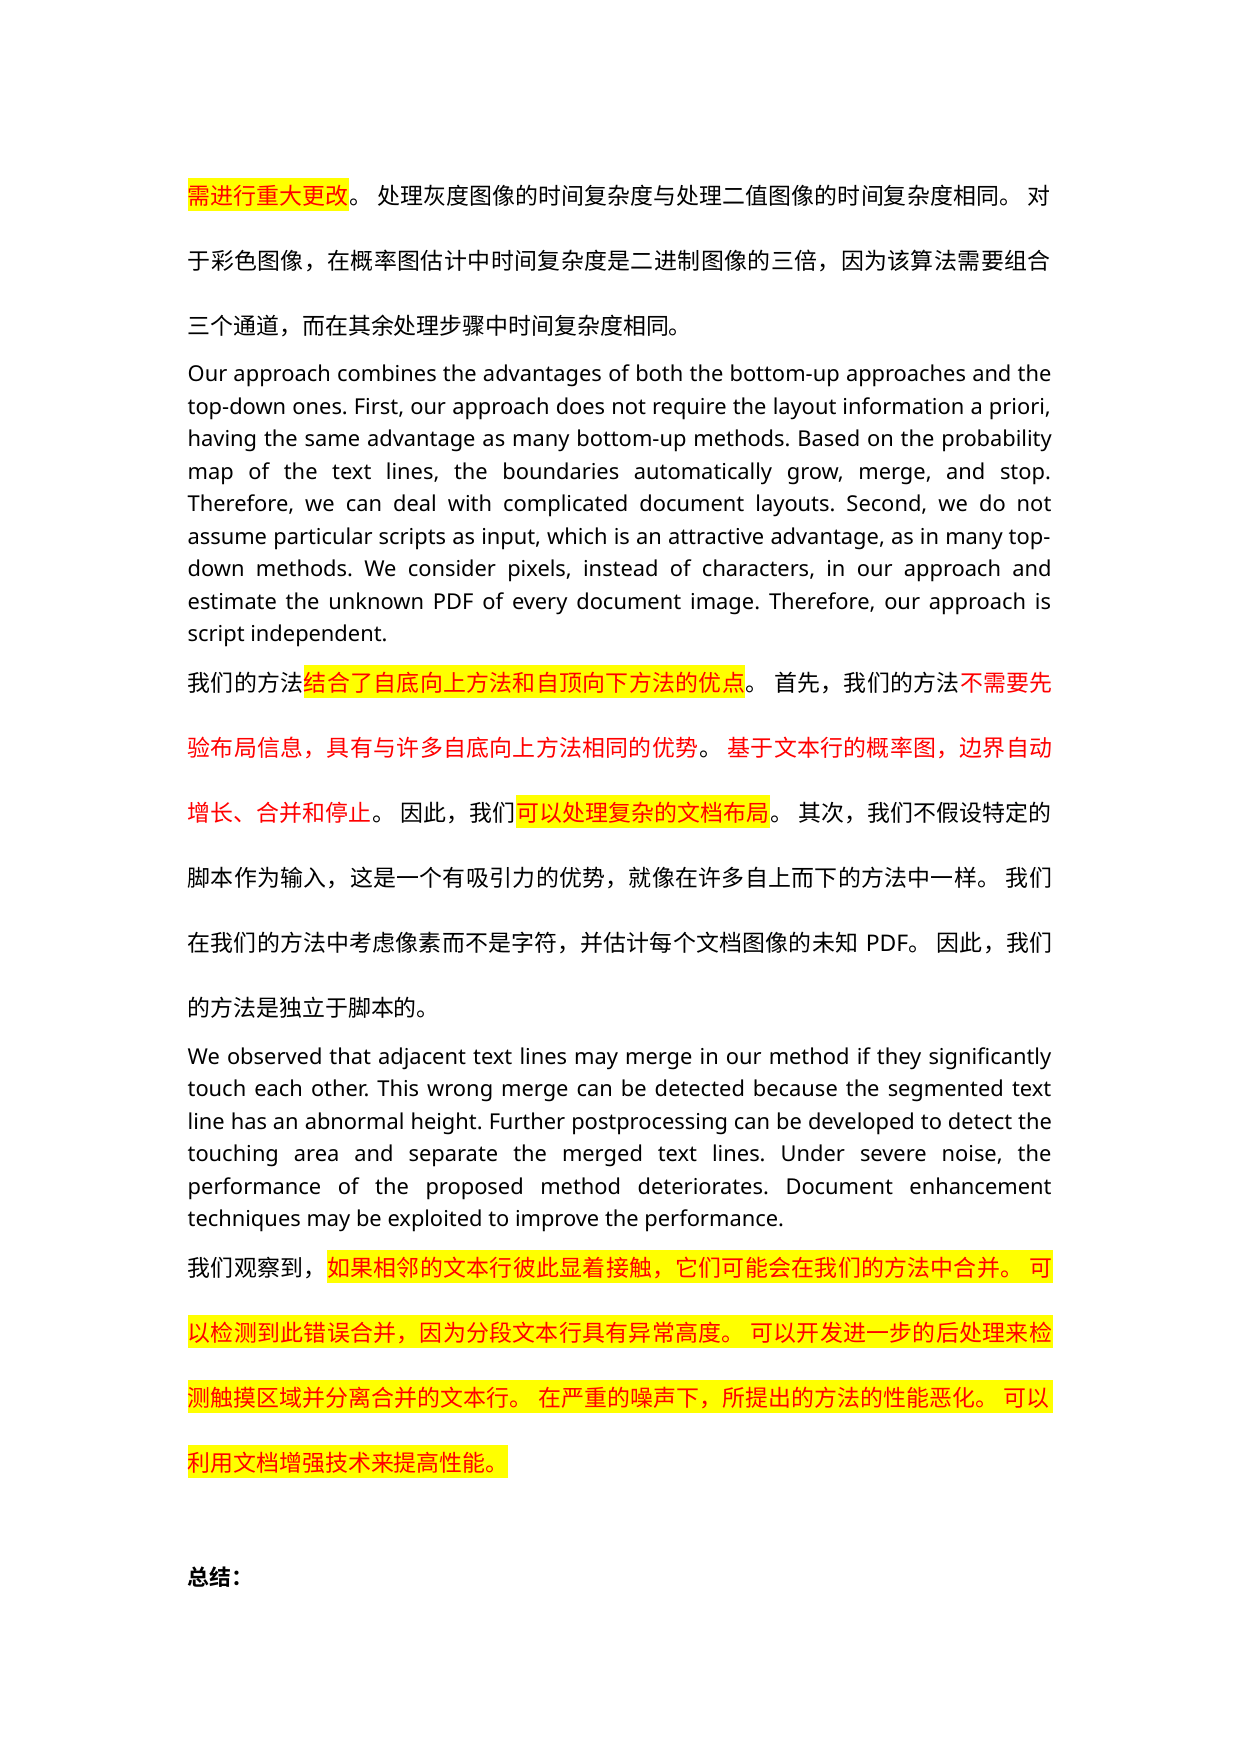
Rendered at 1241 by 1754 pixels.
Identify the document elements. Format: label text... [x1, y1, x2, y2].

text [187, 162, 1053, 357]
text We observed that adjacent text lines may merge in our method if they significantly touch each other. This wrong merge can be detected because the segmented text line has an abnormal height. Further postprocessing can be developed to detect the touching area and separate the merged text lines. Under severe noise, the performance of the proposed method deteriorates. Document enhancement techniques may be exploited to improve the performance. [187, 1039, 1053, 1234]
text 我们的方法结合了自底向上方法和自顶向下方法的优点。 首先，我们的方法不需要先验布局信息，具有与许多自底向上方法相同的优势。 基于文本行的概率图，边界自动增长、合并和停止。 因此，我们可以处理复杂的文档布局。 其次，我们不假设特定的脚本作为输入，这是一个有吸引力的优势，就像在许多自上而下的方法中一样。 我们在我们的方法中考虑像素而不是字符，并估计每个文档图像的未知 PDF。 因此，我们的方法是独立于脚本的。 [187, 649, 1053, 1039]
text Our approach combines the advantages of both the bottom-up approaches and the top-down ones. First, our approach does not require the layout information a priori, having the same advantage as many bottom-up methods. Based on the probability map of the text lines, the boundaries automatically grow, merge, and stop. Therefore, we can deal with complicated document layouts. Second, we do not assume particular scripts as input, which is an attractive advantage, as in many top-down methods. We consider pixels, instead of characters, in our approach and estimate the unknown PDF of every document image. Therefore, our approach is script independent. [187, 357, 1053, 649]
text 总结： [187, 1559, 1053, 1592]
text 我们观察到，如果相邻的文本行彼此显着接触，它们可能会在我们的方法中合并。 可以检测到此错误合并，因为分段文本行具有异常高度。 可以开发进一步的后处理来检测触摸区域并分离合并的文本行。 在严重的噪声下，所提出的方法的性能恶化。 可以利用文档增强技术来提高性能。 [187, 1234, 1053, 1494]
